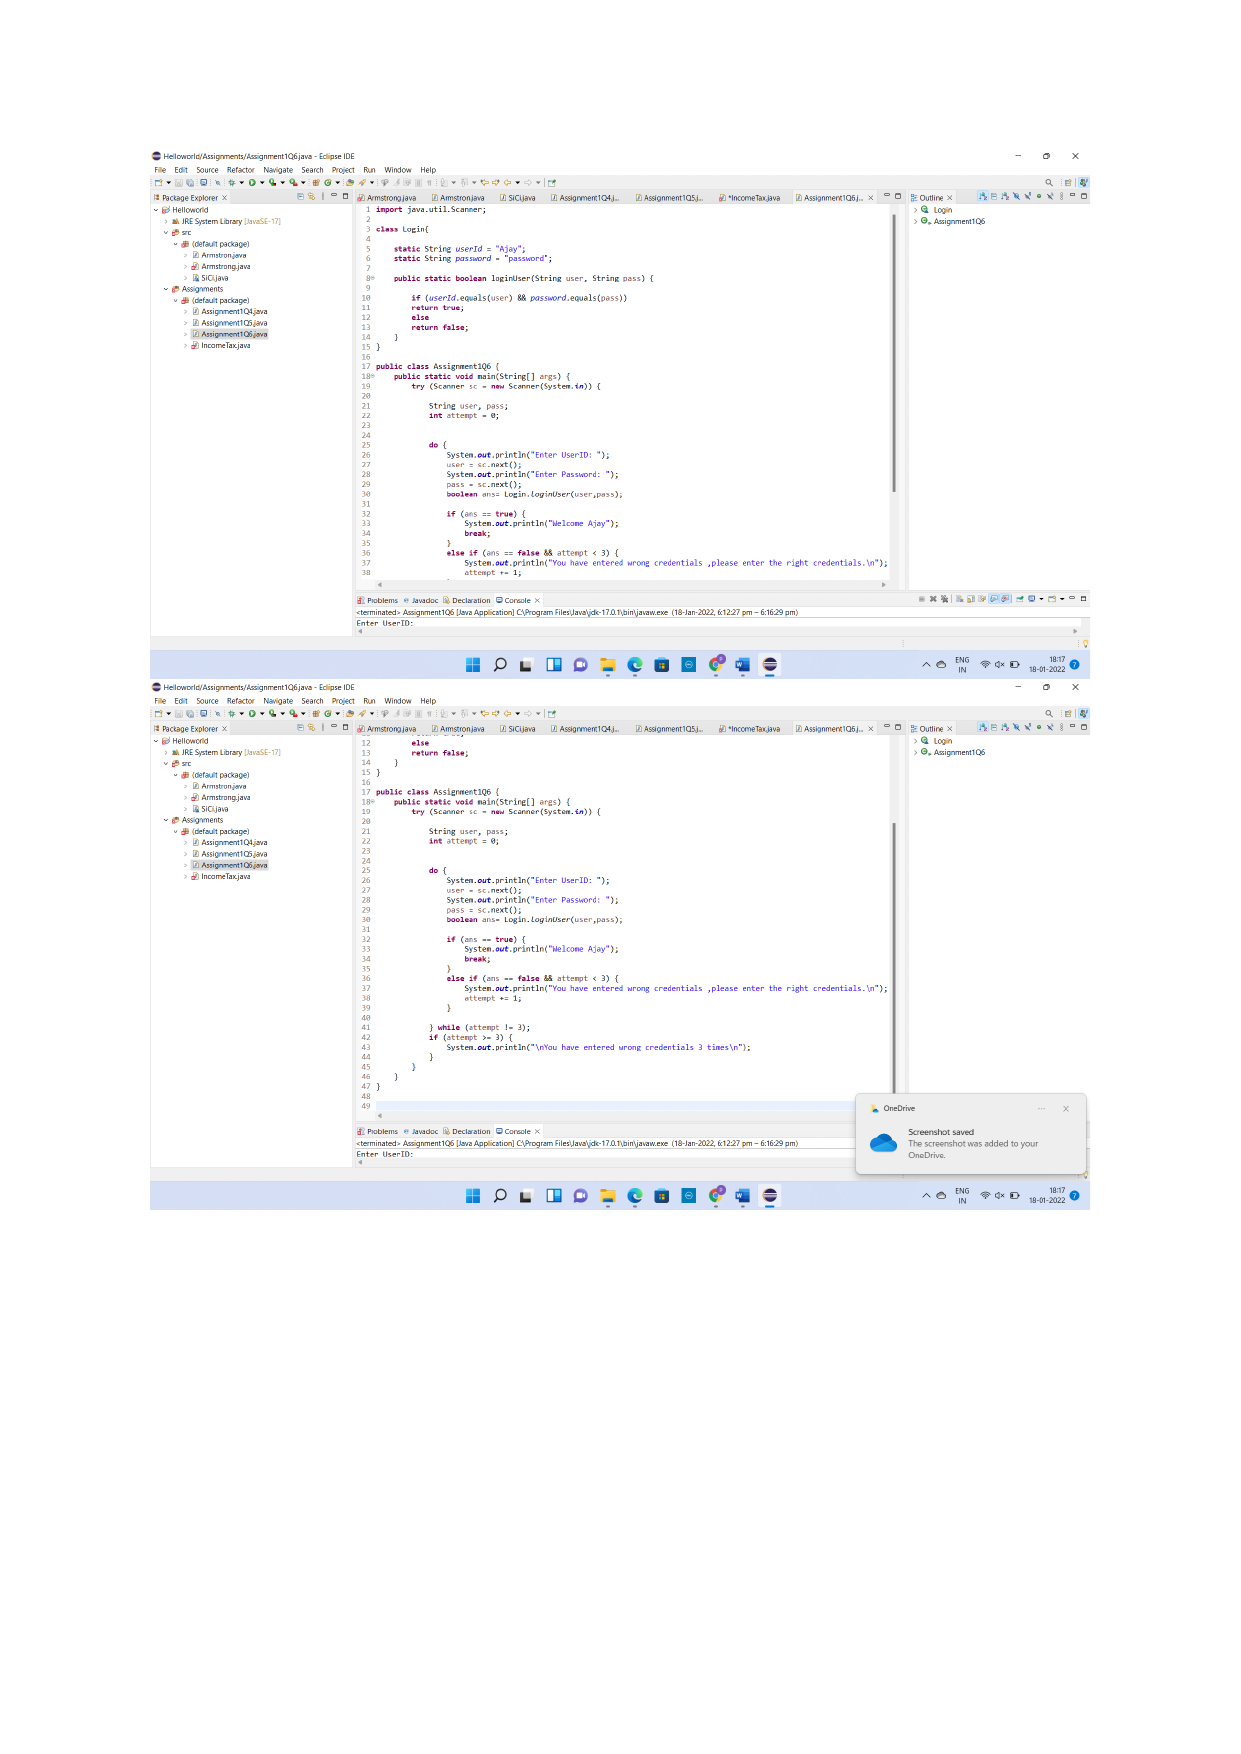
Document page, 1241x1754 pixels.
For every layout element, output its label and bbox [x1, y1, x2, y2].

picture [150, 150, 1091, 679]
picture [150, 681, 1091, 1210]
